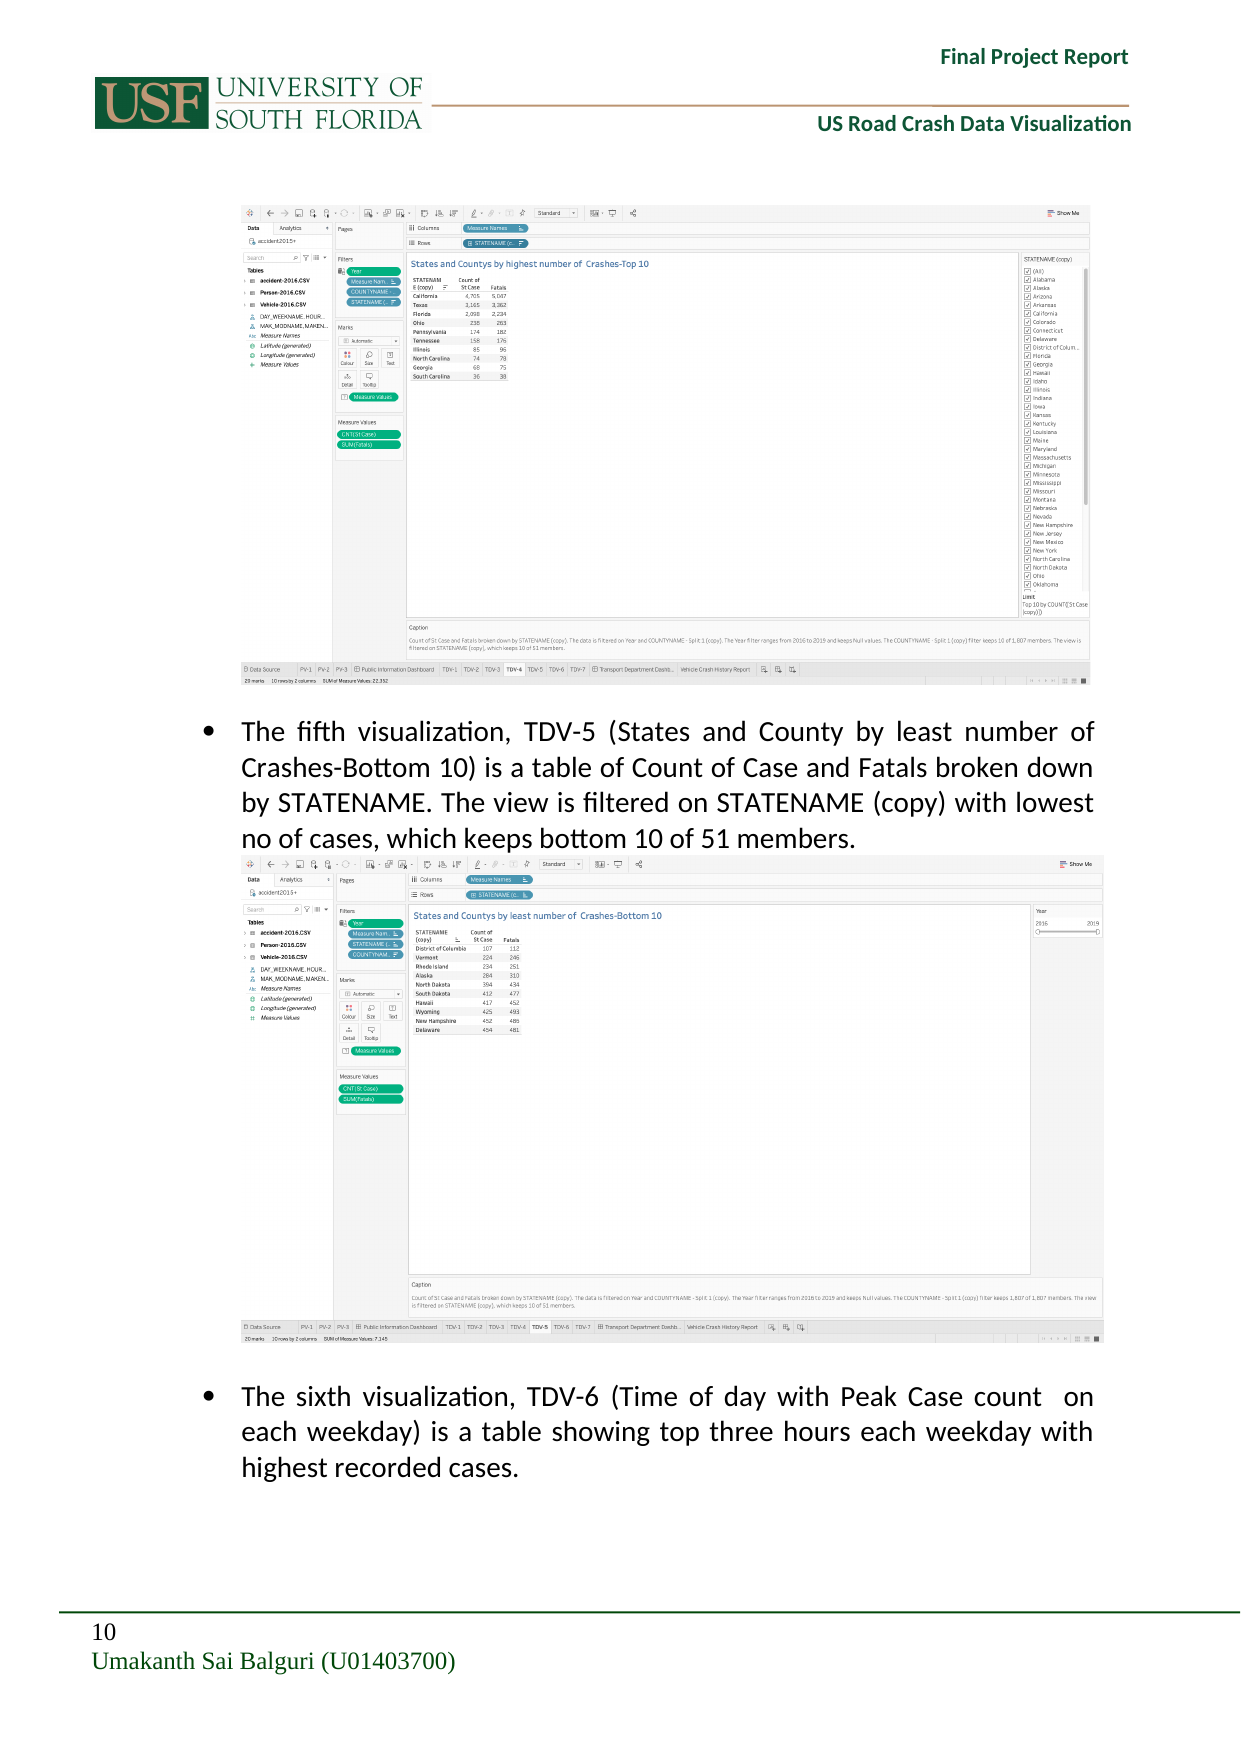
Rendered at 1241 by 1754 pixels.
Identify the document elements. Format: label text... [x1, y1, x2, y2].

list The fifth visualization, TDV-5 (﻿﻿﻿﻿﻿States and County by least number of Crashes-Bottom 10) is a table of Count of Case and Fatals broken down by STATENAME. The view is filtered on STATENAME (copy) with lowest no of cases, which keeps bottom 10 of 51 members. [203, 713, 1095, 856]
picture [91, 73, 432, 133]
picture [241, 855, 1104, 1343]
list The sixth visualization, TDV-6 ﻿(Time of day with Peak Case count on each weekday) is a table showing top three hours each weekday with highest recorded cases. [203, 1378, 1095, 1485]
picture [241, 205, 1091, 685]
